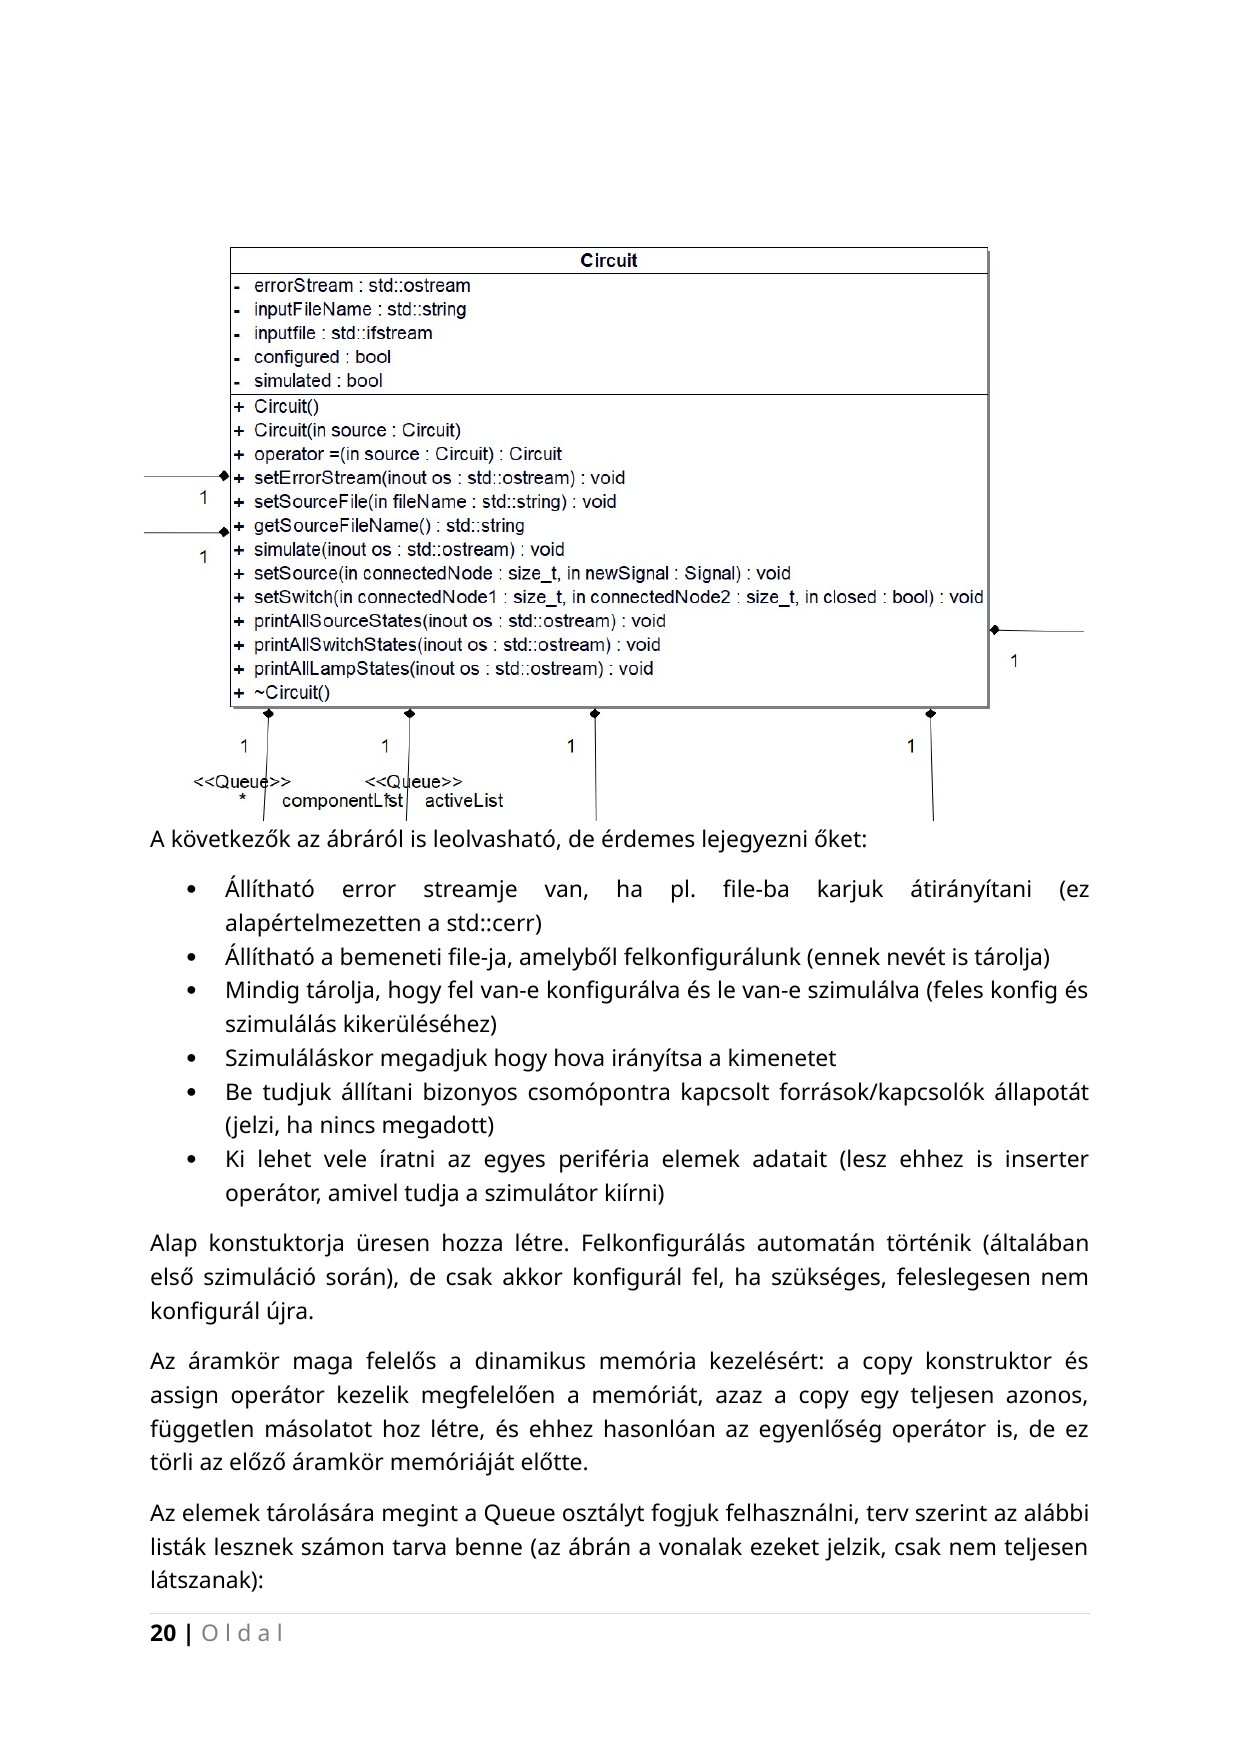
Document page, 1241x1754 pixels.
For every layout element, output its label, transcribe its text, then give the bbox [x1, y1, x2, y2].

list Be tudjuk állítani bizonyos csomópontra kapcsolt források/kapcsolók állapotát (jelzi, ha nincs megadott) [187, 1076, 1090, 1141]
picture [143, 150, 1084, 821]
list Mindig tárolja, hogy fel van-e konfigurálva és le van-e szimulálva (feles konfig és szimulálás kikerüléséhez) [187, 974, 1090, 1039]
text Az áramkör maga felelős a dinamikus memória kezelésért: a copy konstruktor és assign operátor kezelik megfelelően a memóriát, azaz a copy egy teljesen azonos, független másolatot hoz létre, és ehhez hasonlóan az egyenlőség operátor is, de ez törli az előző áramkör memóriáját előtte. [150, 1345, 1090, 1478]
text Az elemek tárolására megint a Queue osztályt fogjuk felhasználni, terv szerint az alábbi listák lesznek számon tarva benne (az ábrán a vonalak ezeket jelzik, csak nem teljesen látszanak): [150, 1497, 1090, 1596]
list Állítható error streamje van, ha pl. file-ba karjuk átirányítani (ez alapértelmezetten a std::cerr) [187, 873, 1090, 938]
text Alap konstuktorja üresen hozza létre. Felkonfigurálás automatán történik (általában első szimuláció során), de csak akkor konfigurál fel, ha szükséges, feleslegesen nem konfigurál újra. [150, 1227, 1090, 1326]
list Állítható a bemeneti file-ja, amelyből felkonfigurálunk (ennek nevét is tárolja) [187, 941, 1090, 972]
list Szimuláláskor megadjuk hogy hova irányítsa a kimenetet [187, 1042, 1090, 1073]
list Ki lehet vele íratni az egyes periféria elemek adatait (lesz ehhez is inserter operátor, amivel tudja a szimulátor kiírni) [187, 1143, 1090, 1208]
